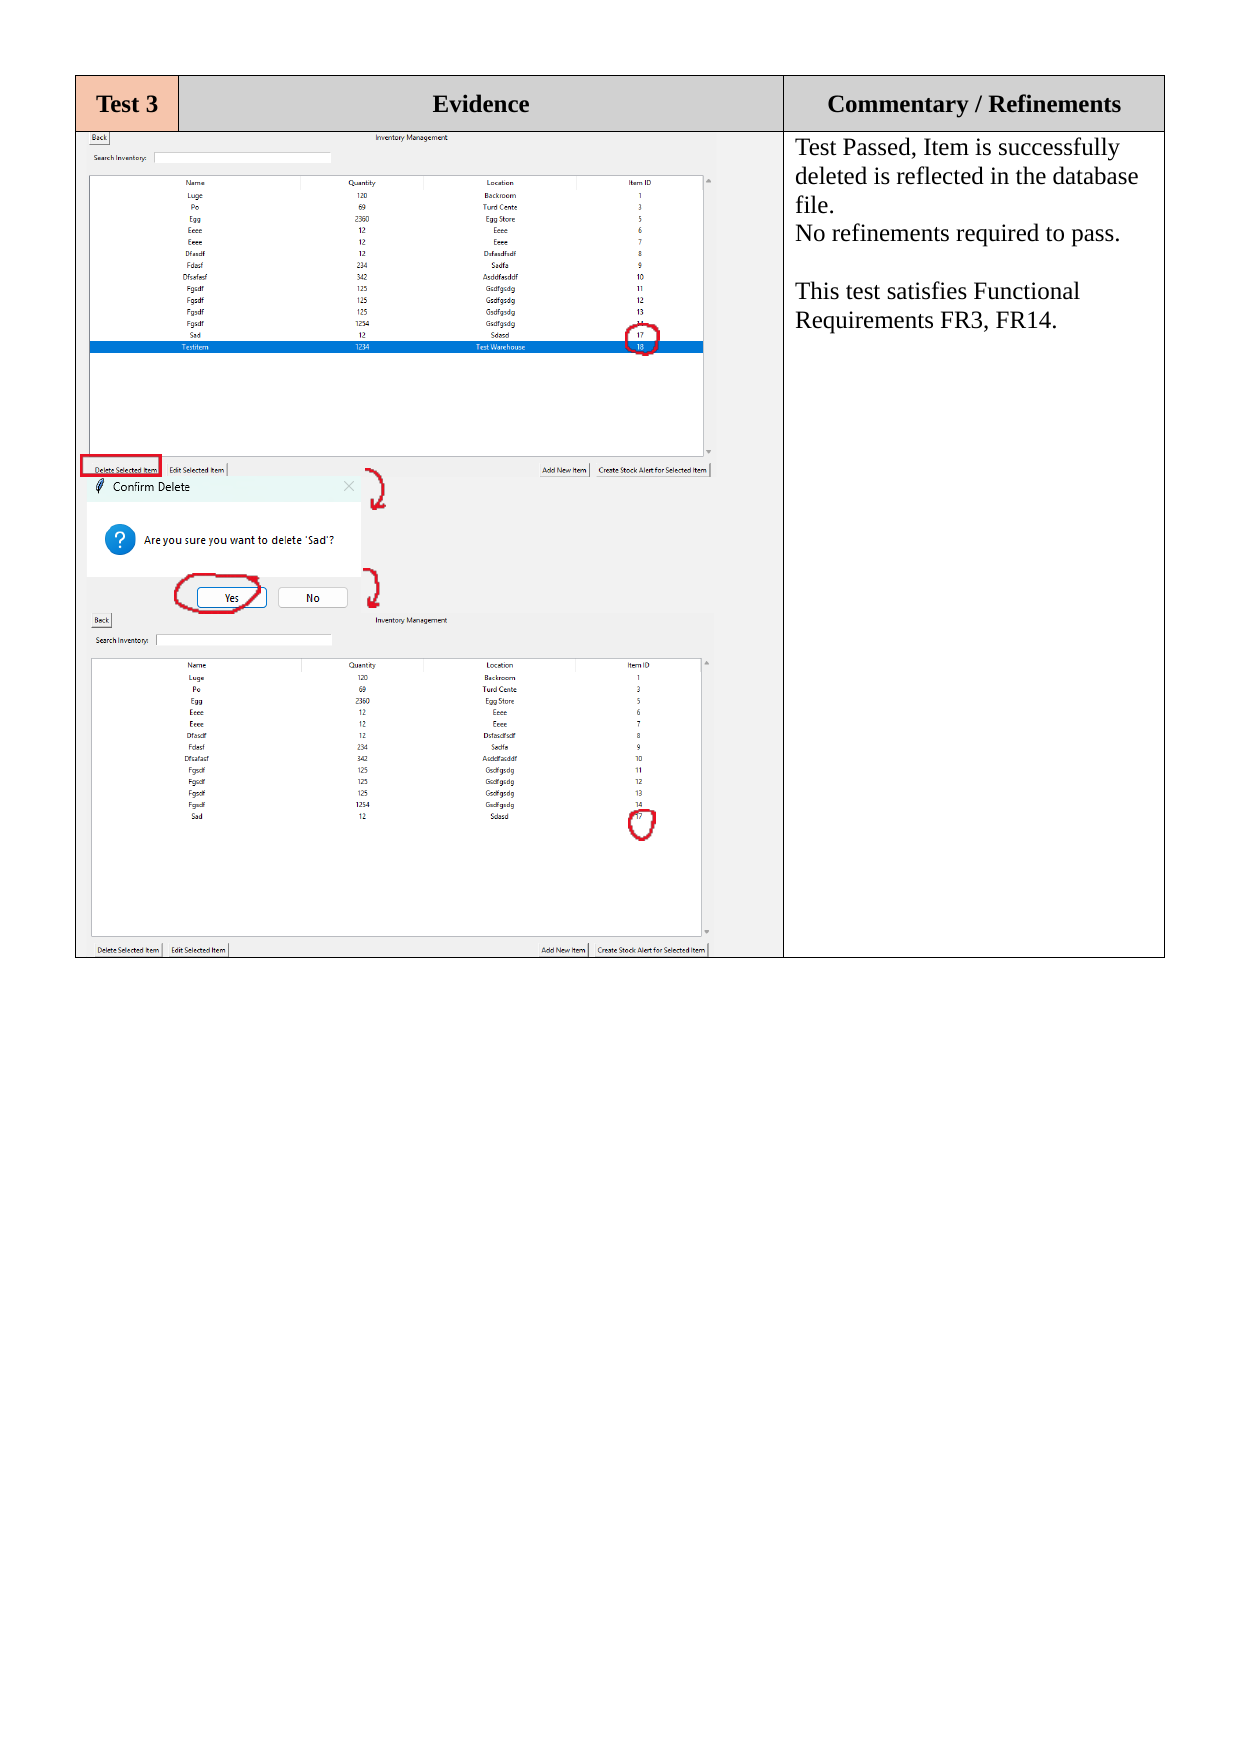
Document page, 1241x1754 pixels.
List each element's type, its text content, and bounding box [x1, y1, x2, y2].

table_header Commentary / Refinements [784, 76, 1164, 131]
table_cell Test Passed, Item is successfully deleted is reflected in the database file. No refinements required to pass. This test satisfies Functional Requirements FR3, FR14. [784, 132, 1164, 957]
table_cell [361, 132, 783, 957]
table_cell [76, 132, 86, 957]
table_header Evidence [179, 76, 783, 131]
table_header Test 3 [76, 76, 178, 131]
picture [80, 132, 717, 957]
picture [363, 568, 381, 608]
